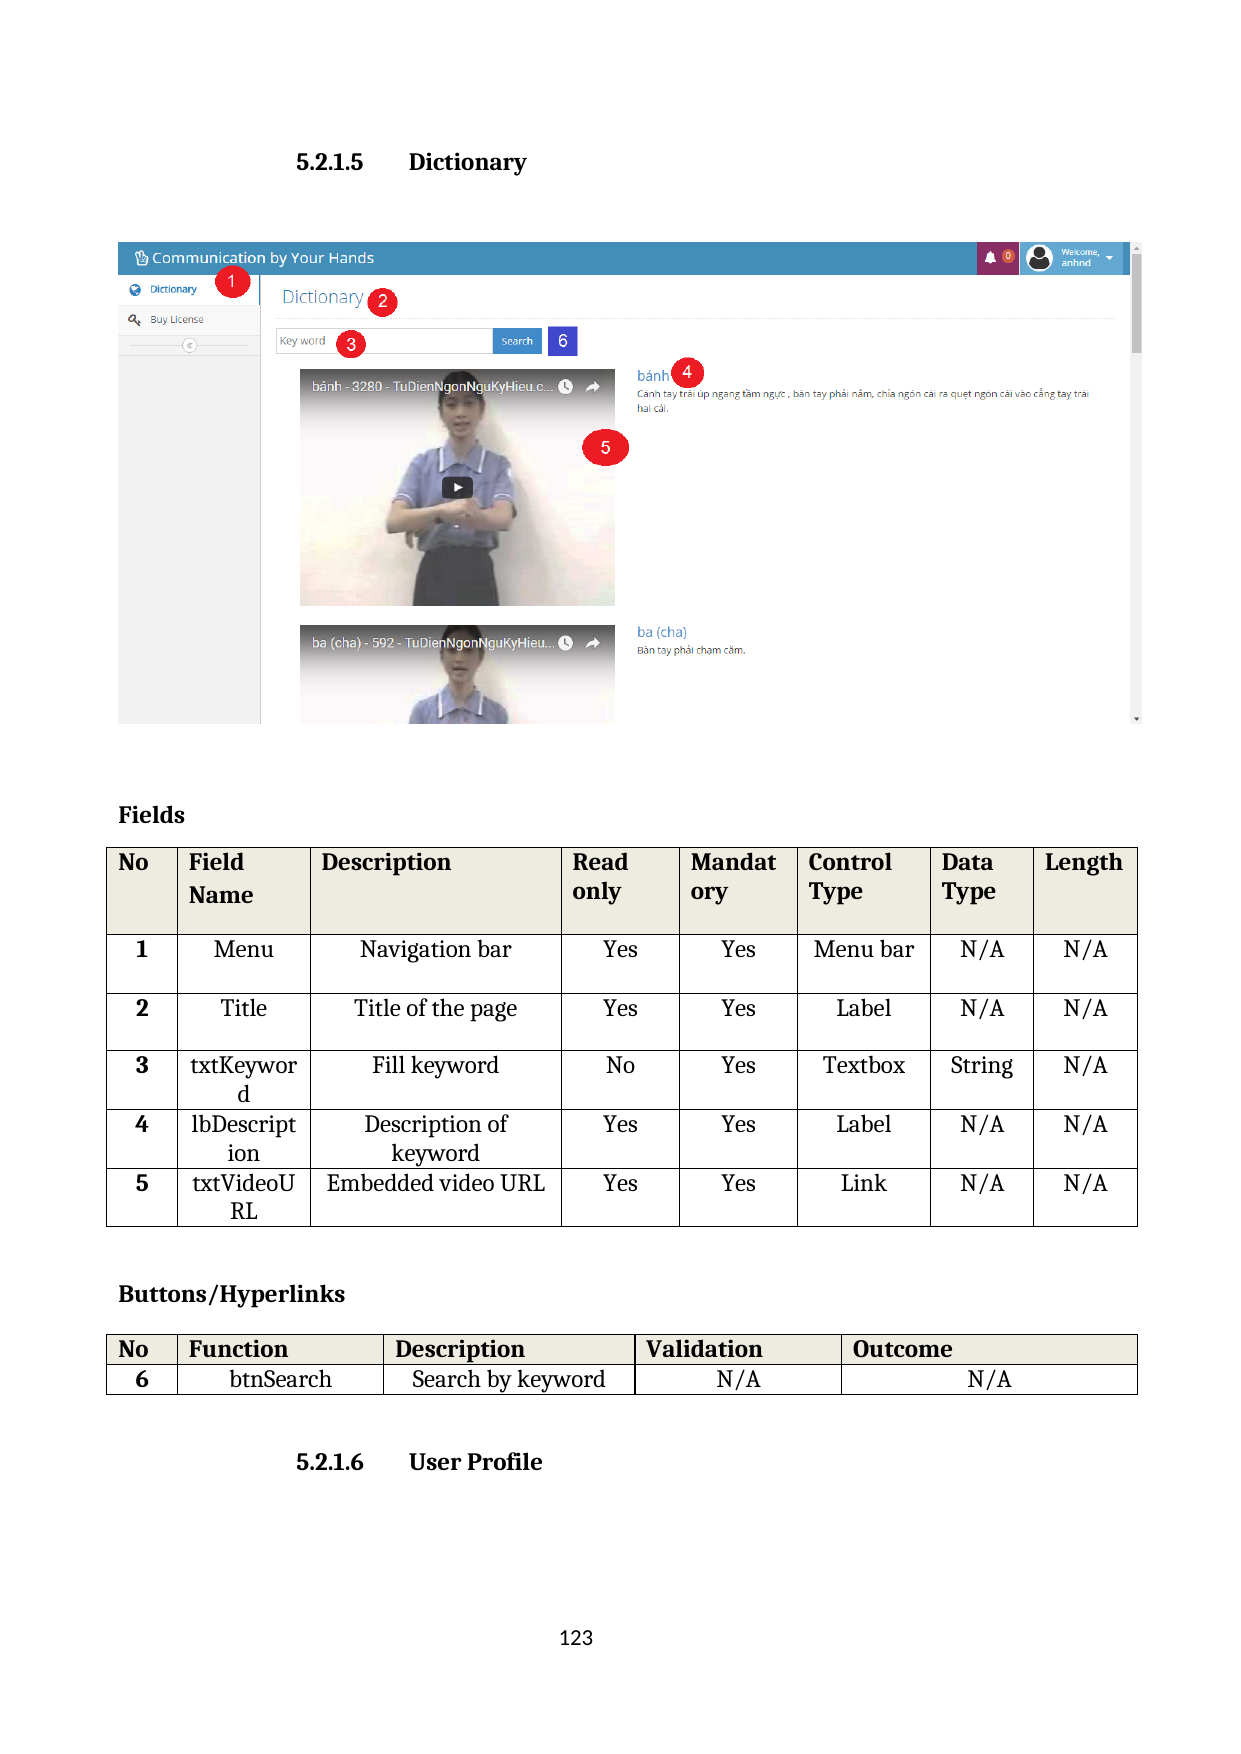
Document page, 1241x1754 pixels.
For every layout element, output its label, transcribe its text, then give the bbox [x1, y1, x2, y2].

table_header Validation [636, 1335, 841, 1364]
table_cell Fill keyword [311, 1051, 561, 1109]
table_cell Textbox [798, 1051, 930, 1109]
picture [118, 242, 1142, 724]
table_cell N/A [1034, 1051, 1137, 1109]
table_cell Yes [680, 1051, 797, 1109]
table_header Outcome [842, 1335, 1137, 1364]
table_cell Search by keyword [384, 1365, 634, 1393]
table_cell Yes [562, 1110, 679, 1167]
table_cell Embedded video URL [311, 1169, 561, 1226]
table_cell lbDescription [178, 1110, 310, 1167]
table_cell N/A [1034, 1169, 1137, 1226]
text Fields [118, 801, 1033, 830]
table_cell txtKeyword [178, 1051, 310, 1109]
table_cell N/A [1034, 935, 1137, 993]
table_cell N/A [931, 1169, 1033, 1226]
table_cell Yes [680, 1110, 797, 1167]
table_cell 4 [107, 1110, 177, 1167]
table_header Description [384, 1335, 634, 1364]
text Buttons/Hyperlinks [118, 1280, 1033, 1309]
table_cell N/A [1034, 994, 1137, 1050]
table_cell 2 [107, 994, 177, 1050]
table_cell Link [798, 1169, 930, 1226]
table_header Data Type [931, 848, 1033, 934]
table_header Function [178, 1335, 383, 1364]
table_cell N/A [931, 1110, 1033, 1167]
table_cell btnSearch [178, 1365, 383, 1393]
table_cell 1 [107, 935, 177, 993]
table_cell No [562, 1051, 679, 1109]
table_cell Title [178, 994, 310, 1050]
table_cell N/A [1034, 1110, 1137, 1167]
table_cell Yes [562, 1169, 679, 1226]
table_cell String [931, 1051, 1033, 1109]
table_cell 3 [107, 1051, 177, 1109]
table_cell Yes [680, 935, 797, 993]
subtitle User Profile [296, 1447, 1033, 1476]
table_cell Yes [562, 994, 679, 1050]
table_cell Yes [680, 1169, 797, 1226]
table_cell Description of keyword [311, 1110, 561, 1167]
table_cell Label [798, 994, 930, 1050]
table_cell Title of the page [311, 994, 561, 1050]
table_header No [107, 1335, 177, 1364]
table_header Field Name [178, 848, 310, 934]
table_header No [107, 848, 177, 934]
table_header Mandatory [680, 848, 797, 934]
table_cell N/A [636, 1365, 841, 1393]
table_cell 5 [107, 1169, 177, 1226]
table_cell Navigation bar [311, 935, 561, 993]
table_cell N/A [931, 935, 1033, 993]
table_cell N/A [842, 1365, 1137, 1393]
table_cell Yes [562, 935, 679, 993]
table_header Length [1034, 848, 1137, 934]
table_cell txtVideoURL [178, 1169, 310, 1226]
table_cell Yes [680, 994, 797, 1050]
table_cell N/A [931, 994, 1033, 1050]
table_cell Menu bar [798, 935, 930, 993]
table_cell 6 [107, 1365, 177, 1393]
table_cell Label [798, 1110, 930, 1167]
subtitle Dictionary [296, 148, 1033, 176]
table_header Control Type [798, 848, 930, 934]
table_header Read only [562, 848, 679, 934]
table_header Description [311, 848, 561, 934]
table_cell Menu [178, 935, 310, 993]
